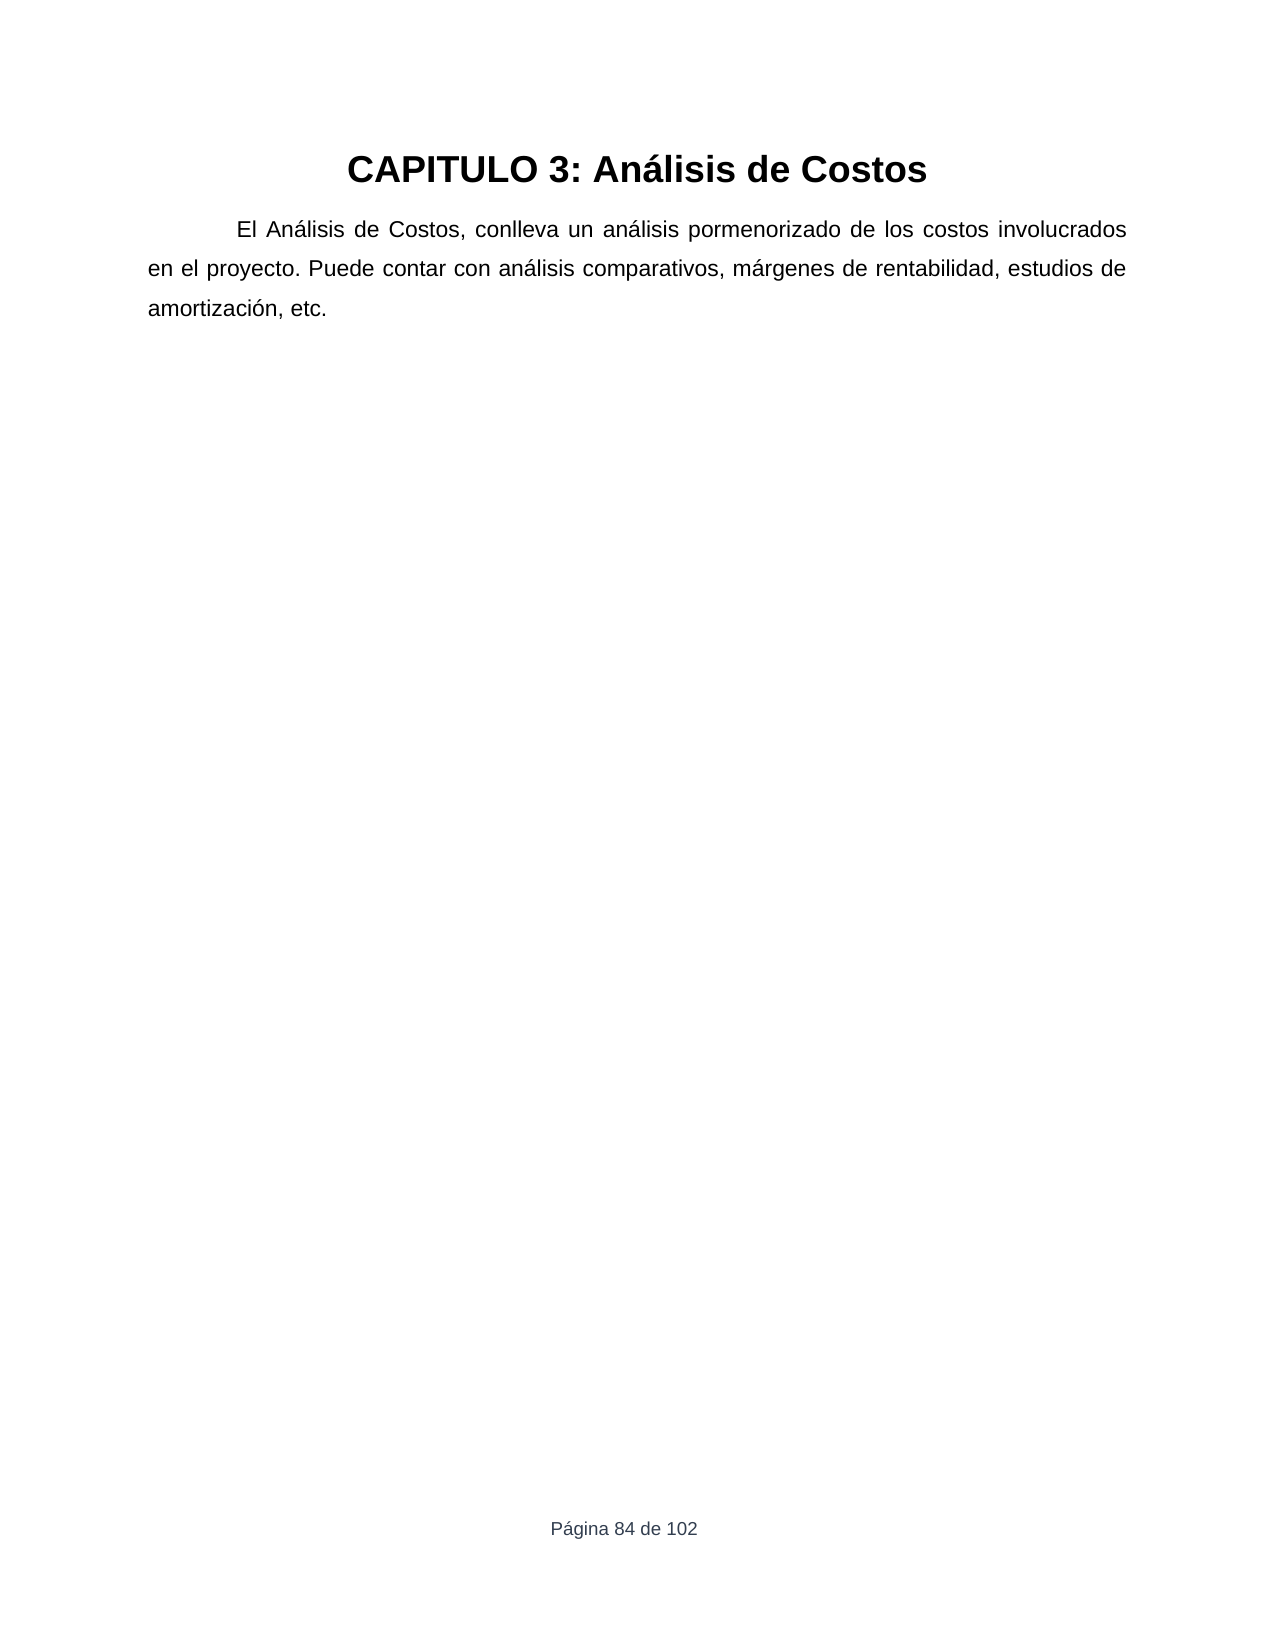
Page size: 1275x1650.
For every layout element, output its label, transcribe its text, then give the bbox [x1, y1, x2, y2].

title CAPITULO 3: Análisis de Costos [148, 148, 1127, 191]
text El Análisis de Costos, conlleva un análisis pormenorizado de los costos involucrados en el proyecto. Puede contar con análisis comparativos, márgenes de rentabilidad, estudios de amortización, etc. [148, 216, 1127, 321]
